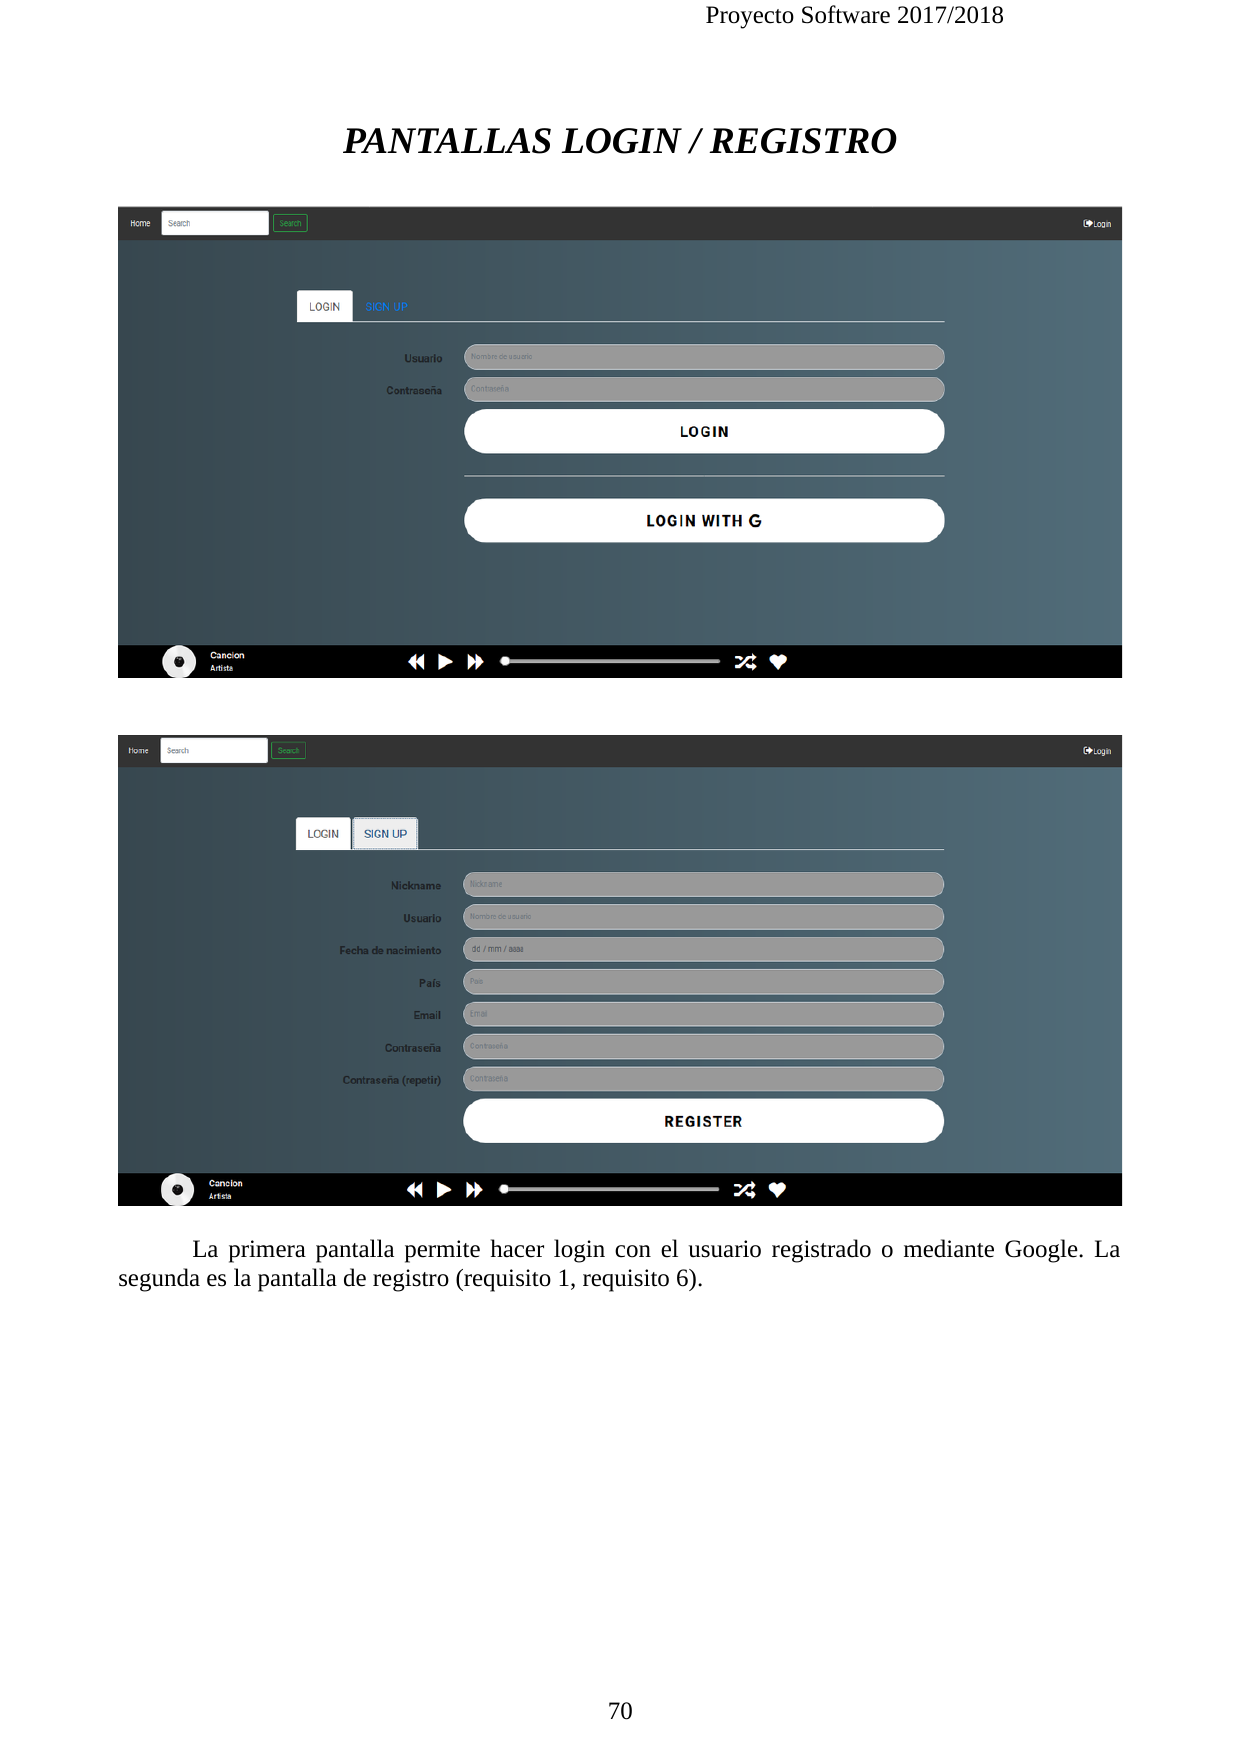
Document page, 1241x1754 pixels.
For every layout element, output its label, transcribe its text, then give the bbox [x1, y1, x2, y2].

picture [118, 206, 1123, 678]
text La primera pantalla permite hacer login con el usuario registrado o mediante Google. La segunda es la pantalla de registro (requisito 1, requisito 6). [118, 1234, 1122, 1292]
text PANTALLAS LOGIN / REGISTRO [118, 118, 1122, 161]
picture [118, 735, 1123, 1206]
